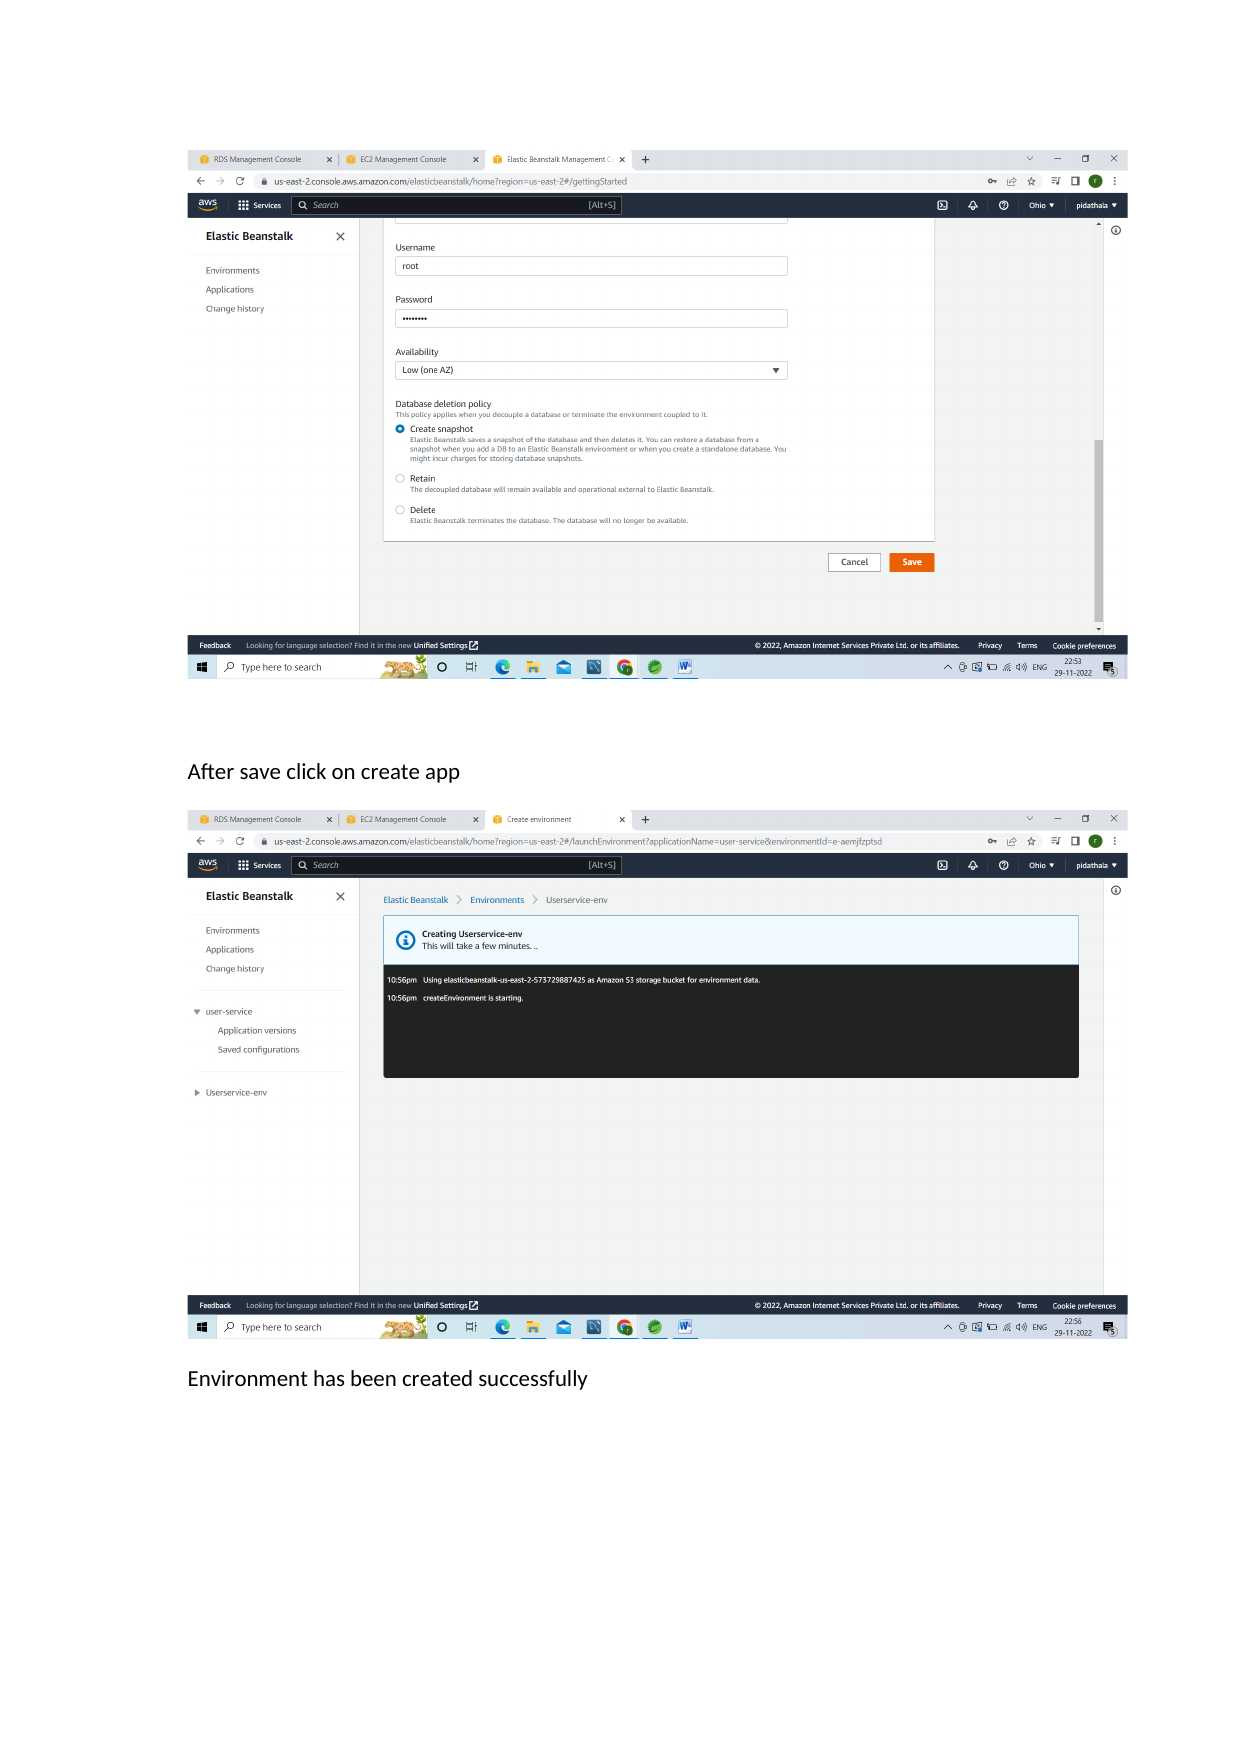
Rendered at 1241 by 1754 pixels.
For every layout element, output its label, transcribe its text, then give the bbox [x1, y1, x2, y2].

picture [187, 810, 1128, 1339]
text Environment has been created successfully [187, 1364, 1090, 1392]
picture [187, 150, 1128, 679]
text After save click on create app [187, 757, 1090, 785]
